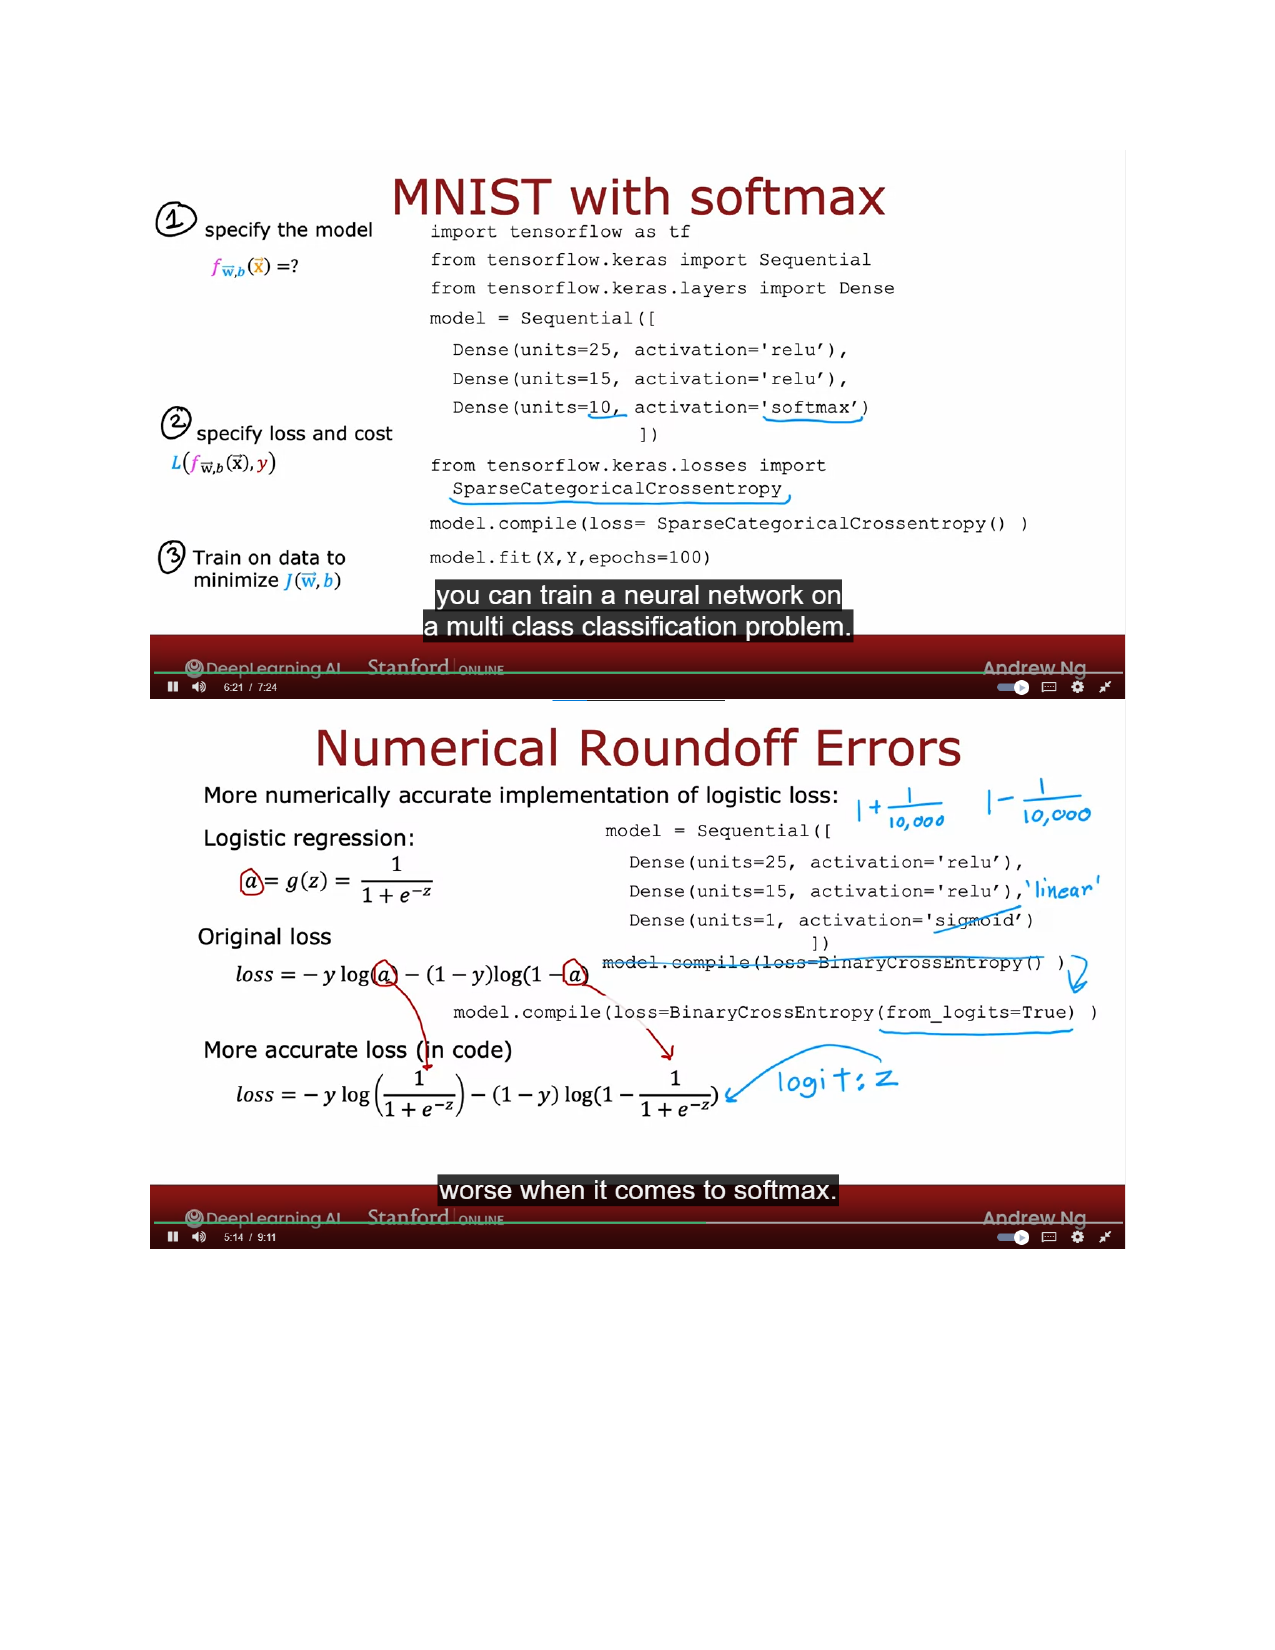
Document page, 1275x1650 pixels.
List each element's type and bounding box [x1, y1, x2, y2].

picture [150, 700, 1125, 1249]
picture [150, 150, 1125, 699]
